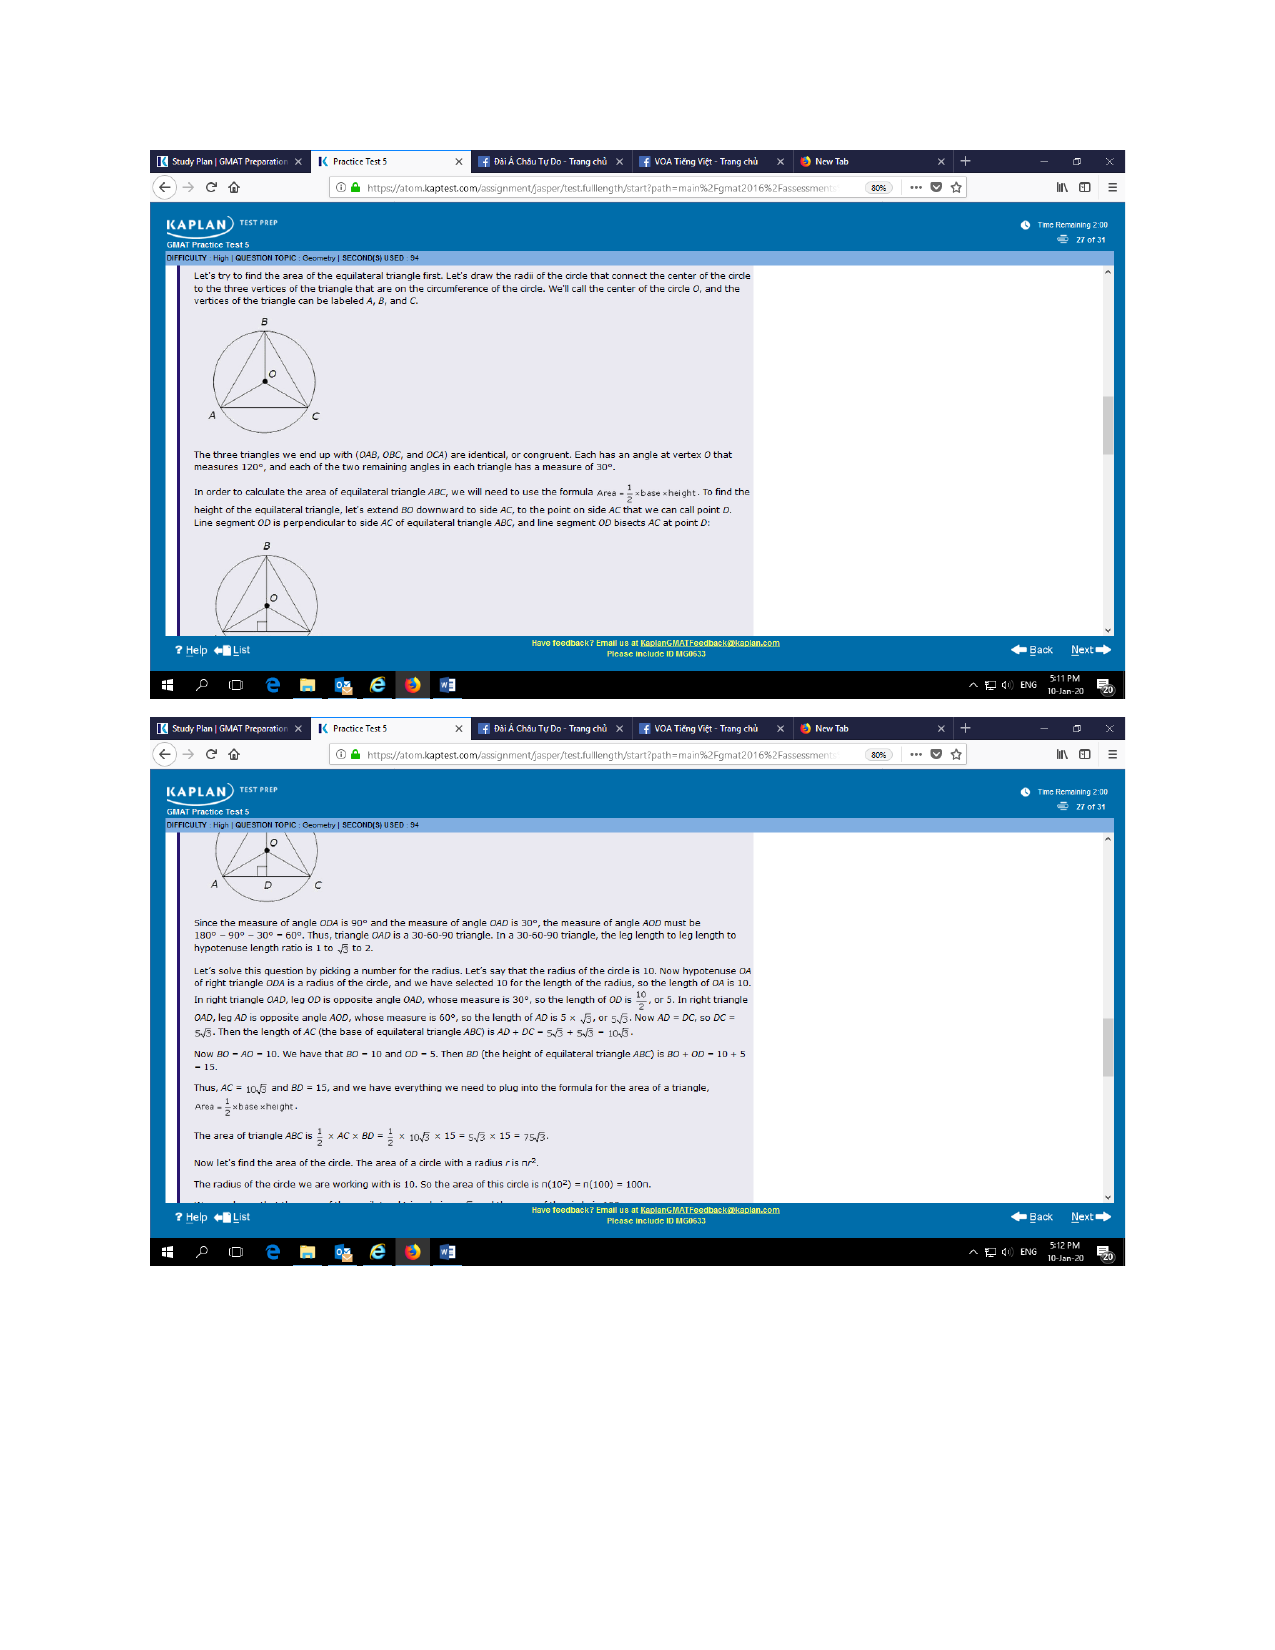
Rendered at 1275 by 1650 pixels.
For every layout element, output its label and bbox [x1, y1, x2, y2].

picture [150, 150, 1125, 699]
picture [150, 717, 1125, 1266]
